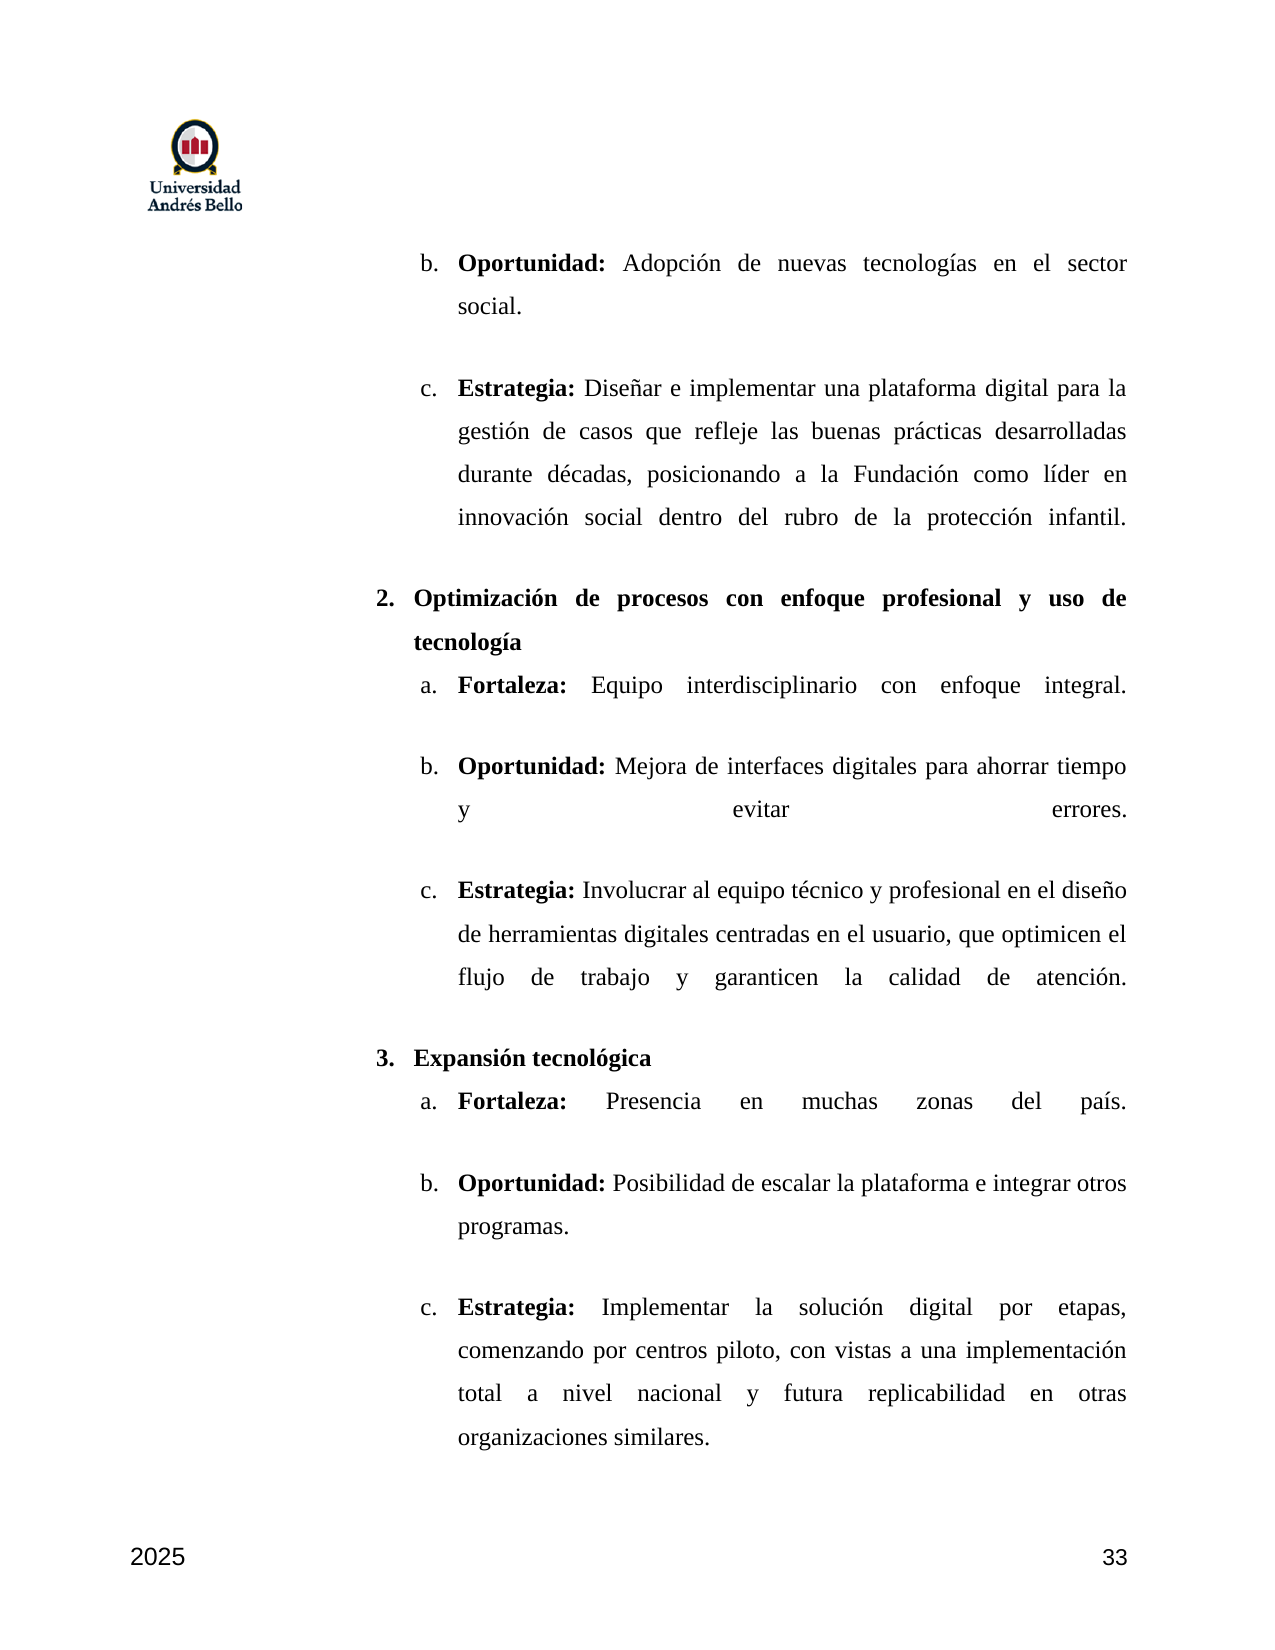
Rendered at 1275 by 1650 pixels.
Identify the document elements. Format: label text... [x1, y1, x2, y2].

list Fortaleza: Presencia en muchas zonas del país. [420, 1086, 1127, 1154]
list Estrategia: Diseñar e implementar una plataforma digital para la gestión de casos que refleje las buenas prácticas desarrolladas durante décadas, posicionando a la Fundación como líder en innovación social dentro del rubro de la protección infantil. [420, 373, 1127, 570]
list Oportunidad: Posibilidad de escalar la plataforma e integrar otros programas. [420, 1168, 1127, 1279]
list Oportunidad: Adopción de nuevas tecnologías en el sector social. [420, 248, 1127, 360]
list Fortaleza: Equipo interdisciplinario con enfoque integral. [420, 670, 1127, 738]
list Optimización de procesos con enfoque profesional y uso de tecnología [376, 583, 1127, 655]
picture [147, 118, 243, 212]
list Estrategia: Implementar la solución digital por etapas, comenzando por centros piloto, con vistas a una implementación total a nivel nacional y futura replicabilidad en otras organizaciones similares. [420, 1292, 1127, 1450]
list Oportunidad: Mejora de interfaces digitales para ahorrar tiempo y evitar errores. [420, 751, 1127, 862]
list Estrategia: Involucrar al equipo técnico y profesional en el diseño de herramientas digitales centradas en el usuario, que optimicen el flujo de trabajo y garanticen la calidad de atención. [420, 876, 1127, 1030]
list Expansión tecnológica [376, 1043, 1127, 1072]
